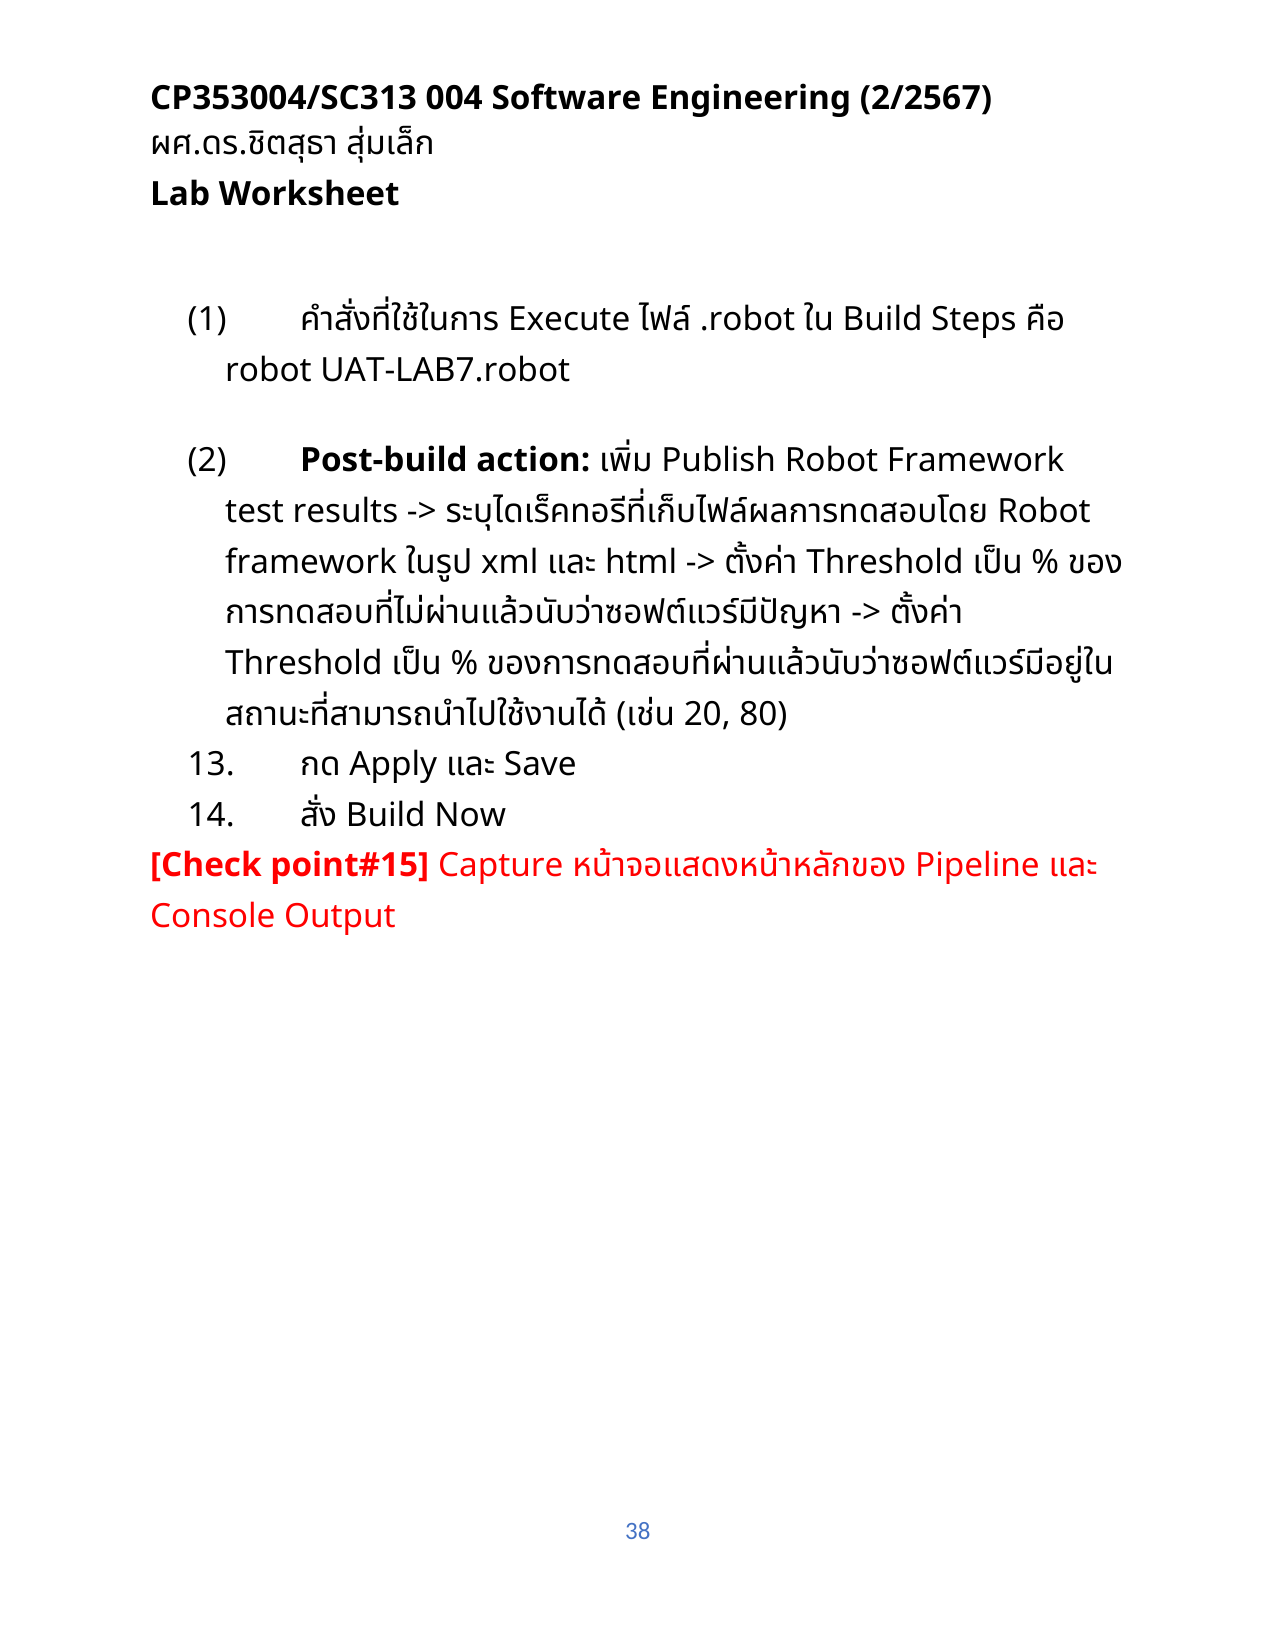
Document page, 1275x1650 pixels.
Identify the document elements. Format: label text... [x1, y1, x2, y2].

list Post-build action: เพิ่ม Publish Robot Framework test results -> ระบุไดเร็คทอรีที่เก็บไฟล์ผลการทดสอบโดย Robot framework ในรูป xml และ html -> ตั้งค่า Threshold เป็น % ของการทดสอบที่ไม่ผ่านแล้วนับว่าซอฟต์แวร์มีปัญหา -> ตั้งค่า Threshold เป็น % ของการทดสอบที่ผ่านแล้วนับว่าซอฟต์แวร์มีอยู่ในสถานะที่สามารถนำไปใช้งานได้ (เช่น 20, 80) [187, 436, 1125, 740]
list สั่ง Build Now [187, 791, 1125, 841]
text [Check point#15] Capture หน้าจอแสดงหน้าหลักของ Pipeline และ Console Output [150, 841, 1125, 937]
list คำสั่งที่ใช้ในการ Execute ไฟล์ .robot ใน Build Steps คือ robot UAT-LAB7.robot [187, 295, 1125, 391]
list กด Apply และ Save [187, 740, 1125, 791]
